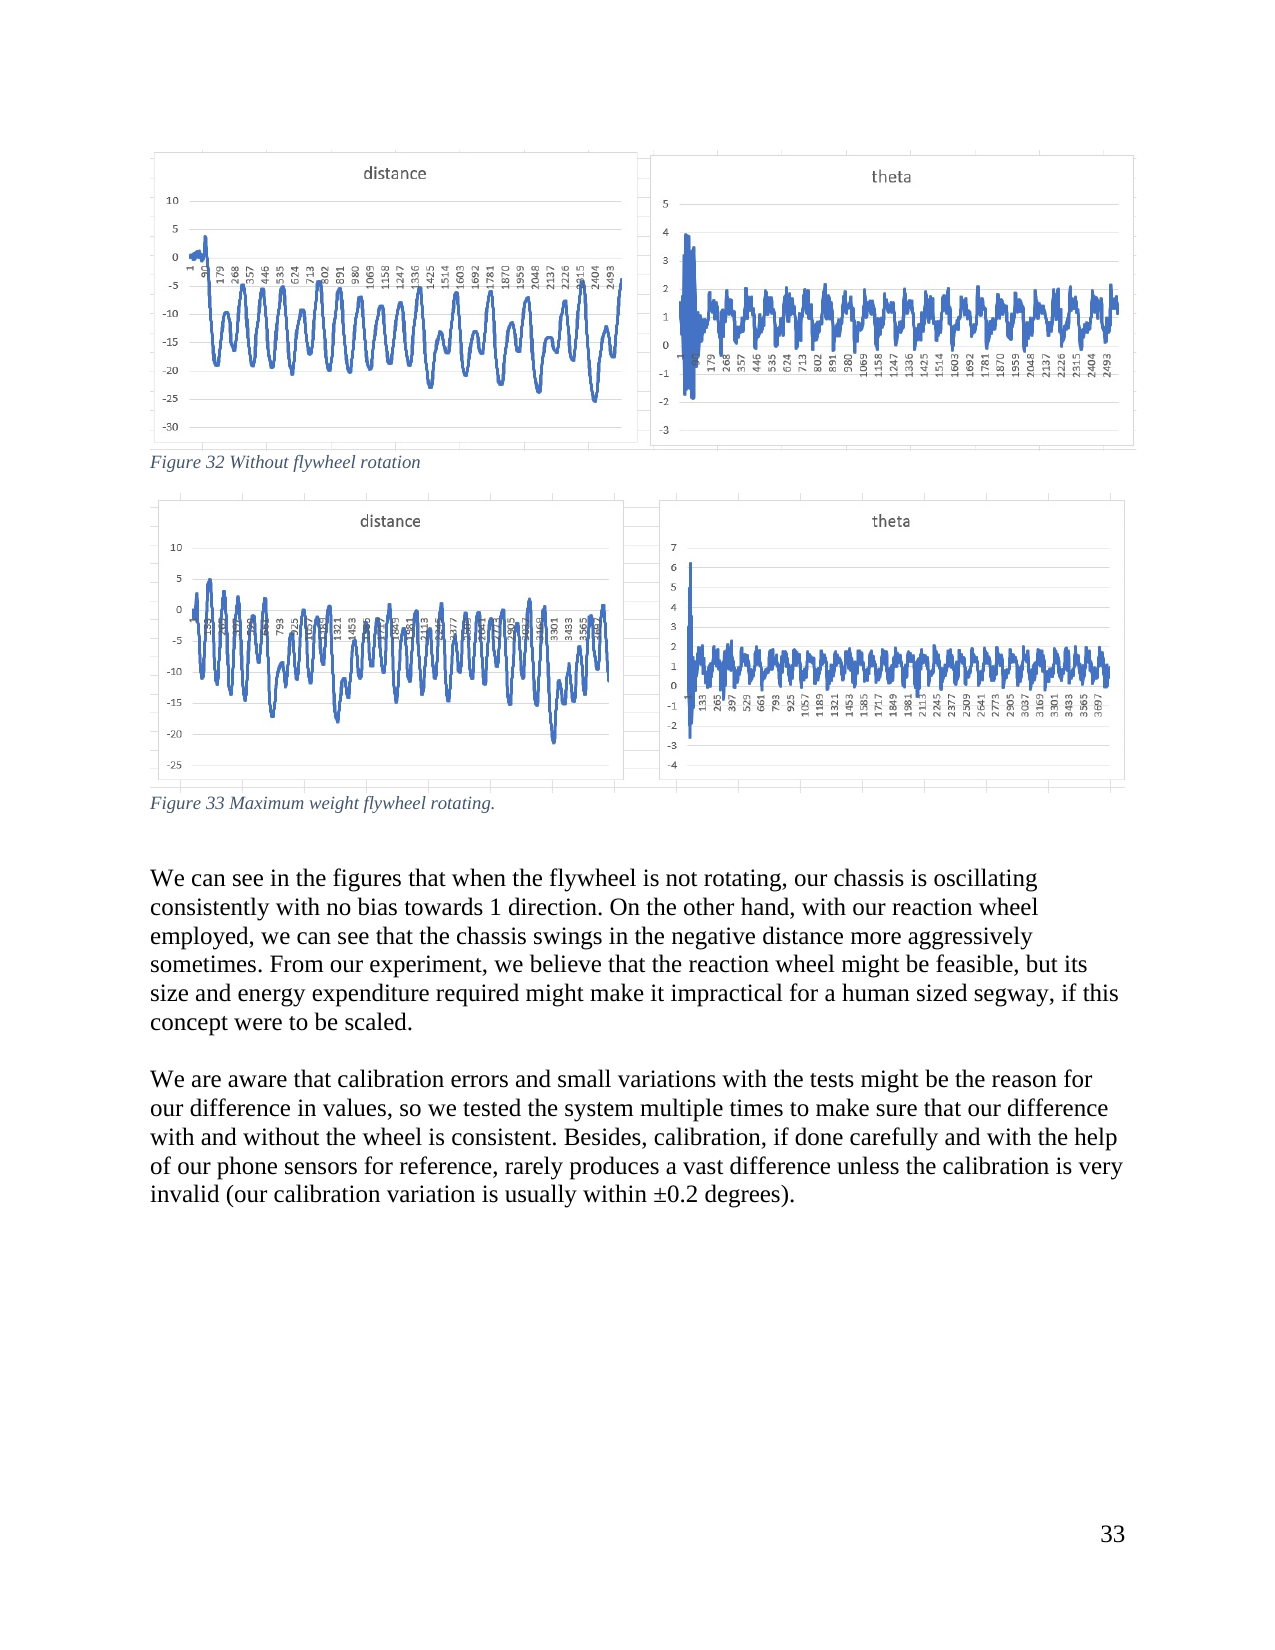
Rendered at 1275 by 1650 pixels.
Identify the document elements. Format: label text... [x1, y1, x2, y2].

text We are aware that calibration errors and small variations with the tests might be the reason for our difference in values, so we tested the system multiple times to make sure that our difference with and without the wheel is consistent. Besides, calibration, if done carefully and with the help of our phone sensors for reference, rarely produces a vast difference unless the calibration is very invalid (our calibration variation is usually within ±0.2 degrees). [150, 1064, 1125, 1208]
picture [150, 493, 1125, 793]
picture [150, 150, 1137, 451]
text We can see in the figures that when the flywheel is not rotating, our chassis is oscillating consistently with no bias towards 1 direction. On the other hand, with our reaction wheel employed, we can see that the chassis swings in the negative distance more aggressively sometimes. From our experiment, we believe that the reaction wheel might be feasible, but its size and energy expenditure required might make it impractical for a human sized segway, if this concept were to be scaled. [150, 863, 1125, 1036]
